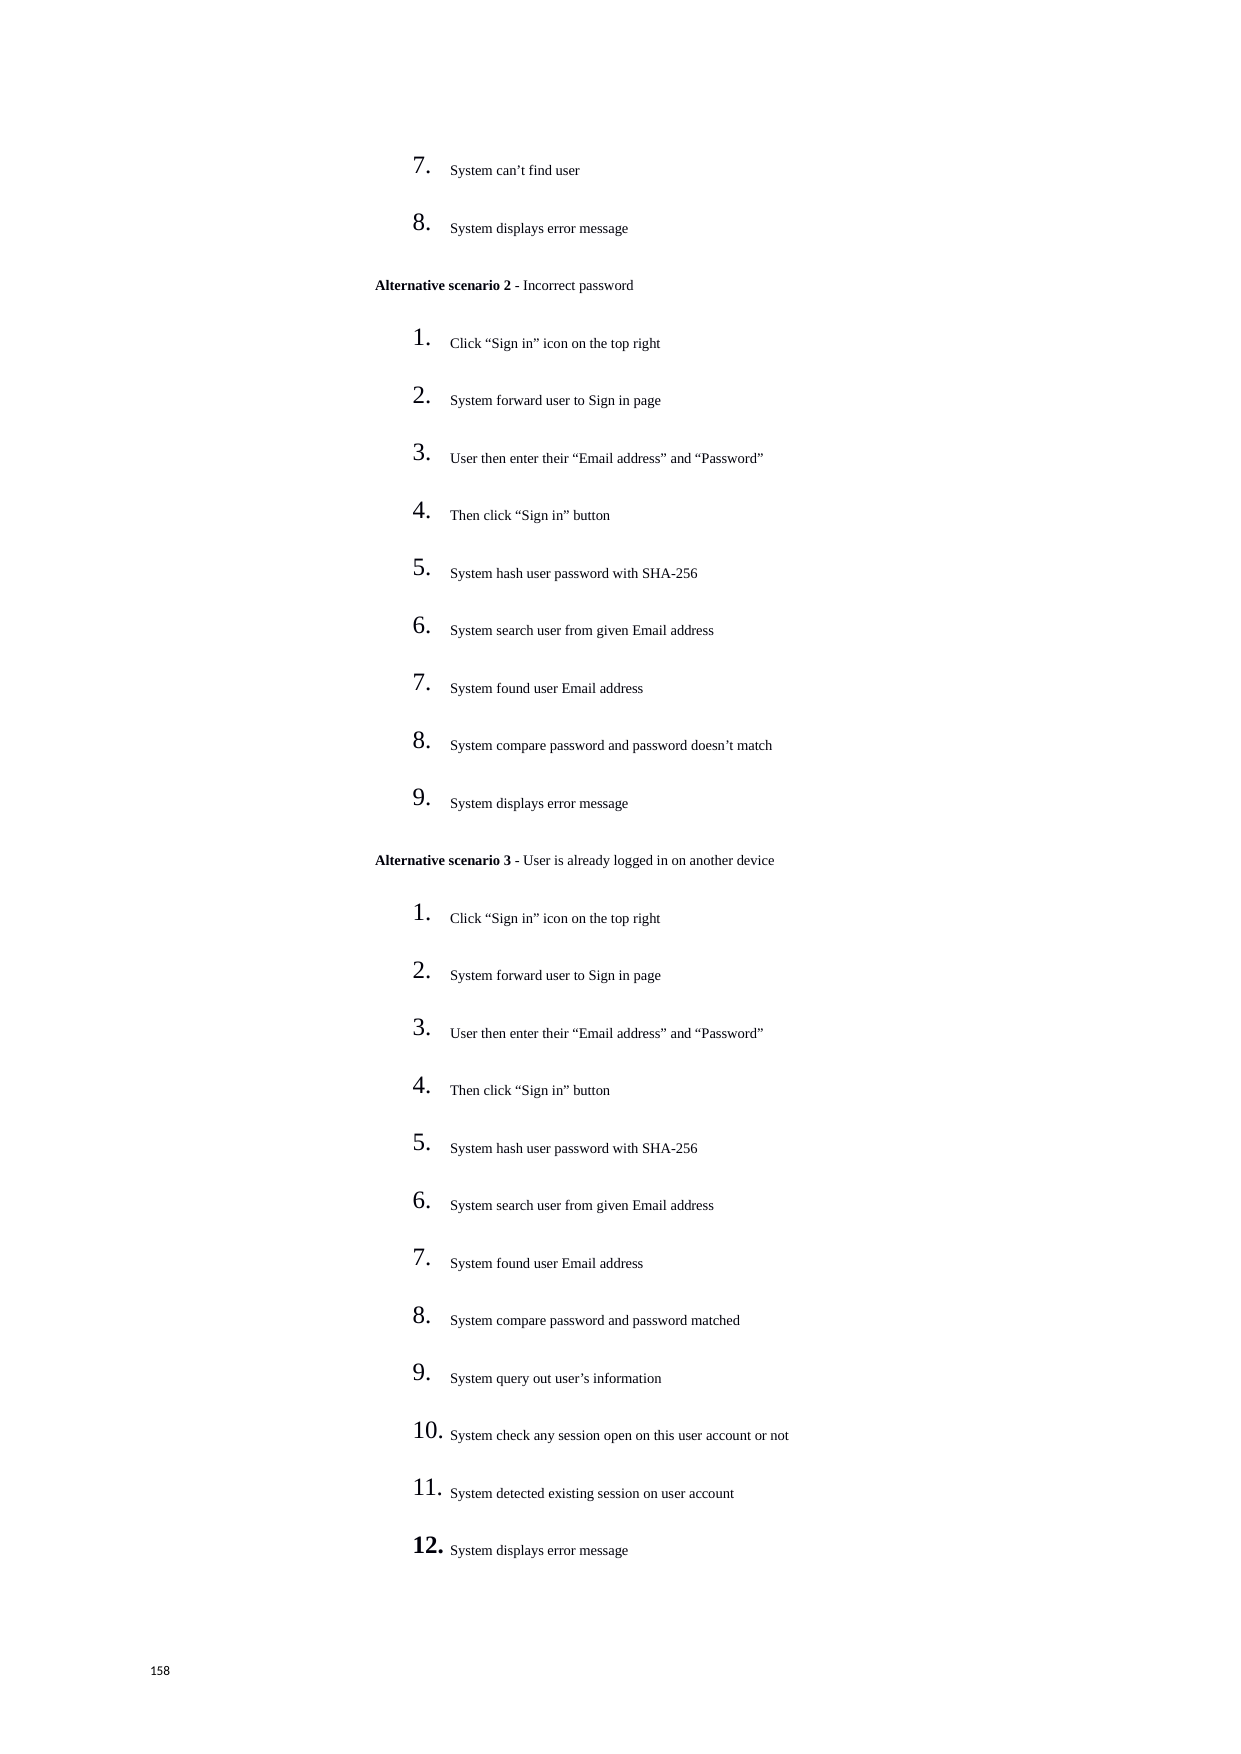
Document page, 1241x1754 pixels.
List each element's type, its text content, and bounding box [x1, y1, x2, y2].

list System detected existing session on user account [412, 1472, 1090, 1501]
list Then click “Sign in” button [412, 495, 1090, 524]
list User then enter their “Email address” and “Password” [412, 437, 1090, 466]
list System found user Email address [412, 667, 1090, 696]
list User then enter their “Email address” and “Password” [412, 1012, 1090, 1041]
list System query out user’s information [412, 1357, 1090, 1386]
text Alternative scenario 3 - User is already logged in on another device [150, 840, 1090, 869]
list System check any session open on this user account or not [412, 1415, 1090, 1444]
list Click “Sign in” icon on the top right [412, 322, 1090, 351]
list System forward user to Sign in page [412, 380, 1090, 409]
list System displays error message [412, 207, 1090, 236]
list System displays error message [412, 782, 1090, 811]
list System compare password and password doesn’t match [412, 725, 1090, 754]
list System hash user password with SHA-256 [412, 552, 1090, 581]
list System found user Email address [412, 1242, 1090, 1271]
list System search user from given Email address [412, 610, 1090, 639]
list Click “Sign in” icon on the top right [412, 897, 1090, 926]
text Alternative scenario 2 - Incorrect password [300, 265, 1090, 294]
list System forward user to Sign in page [412, 955, 1090, 984]
list System displays error message [412, 1530, 1090, 1559]
list System compare password and password matched [412, 1300, 1090, 1329]
list Then click “Sign in” button [412, 1070, 1090, 1099]
list System hash user password with SHA-256 [412, 1127, 1090, 1156]
list System search user from given Email address [412, 1185, 1090, 1214]
list System can’t find user [412, 150, 1090, 179]
